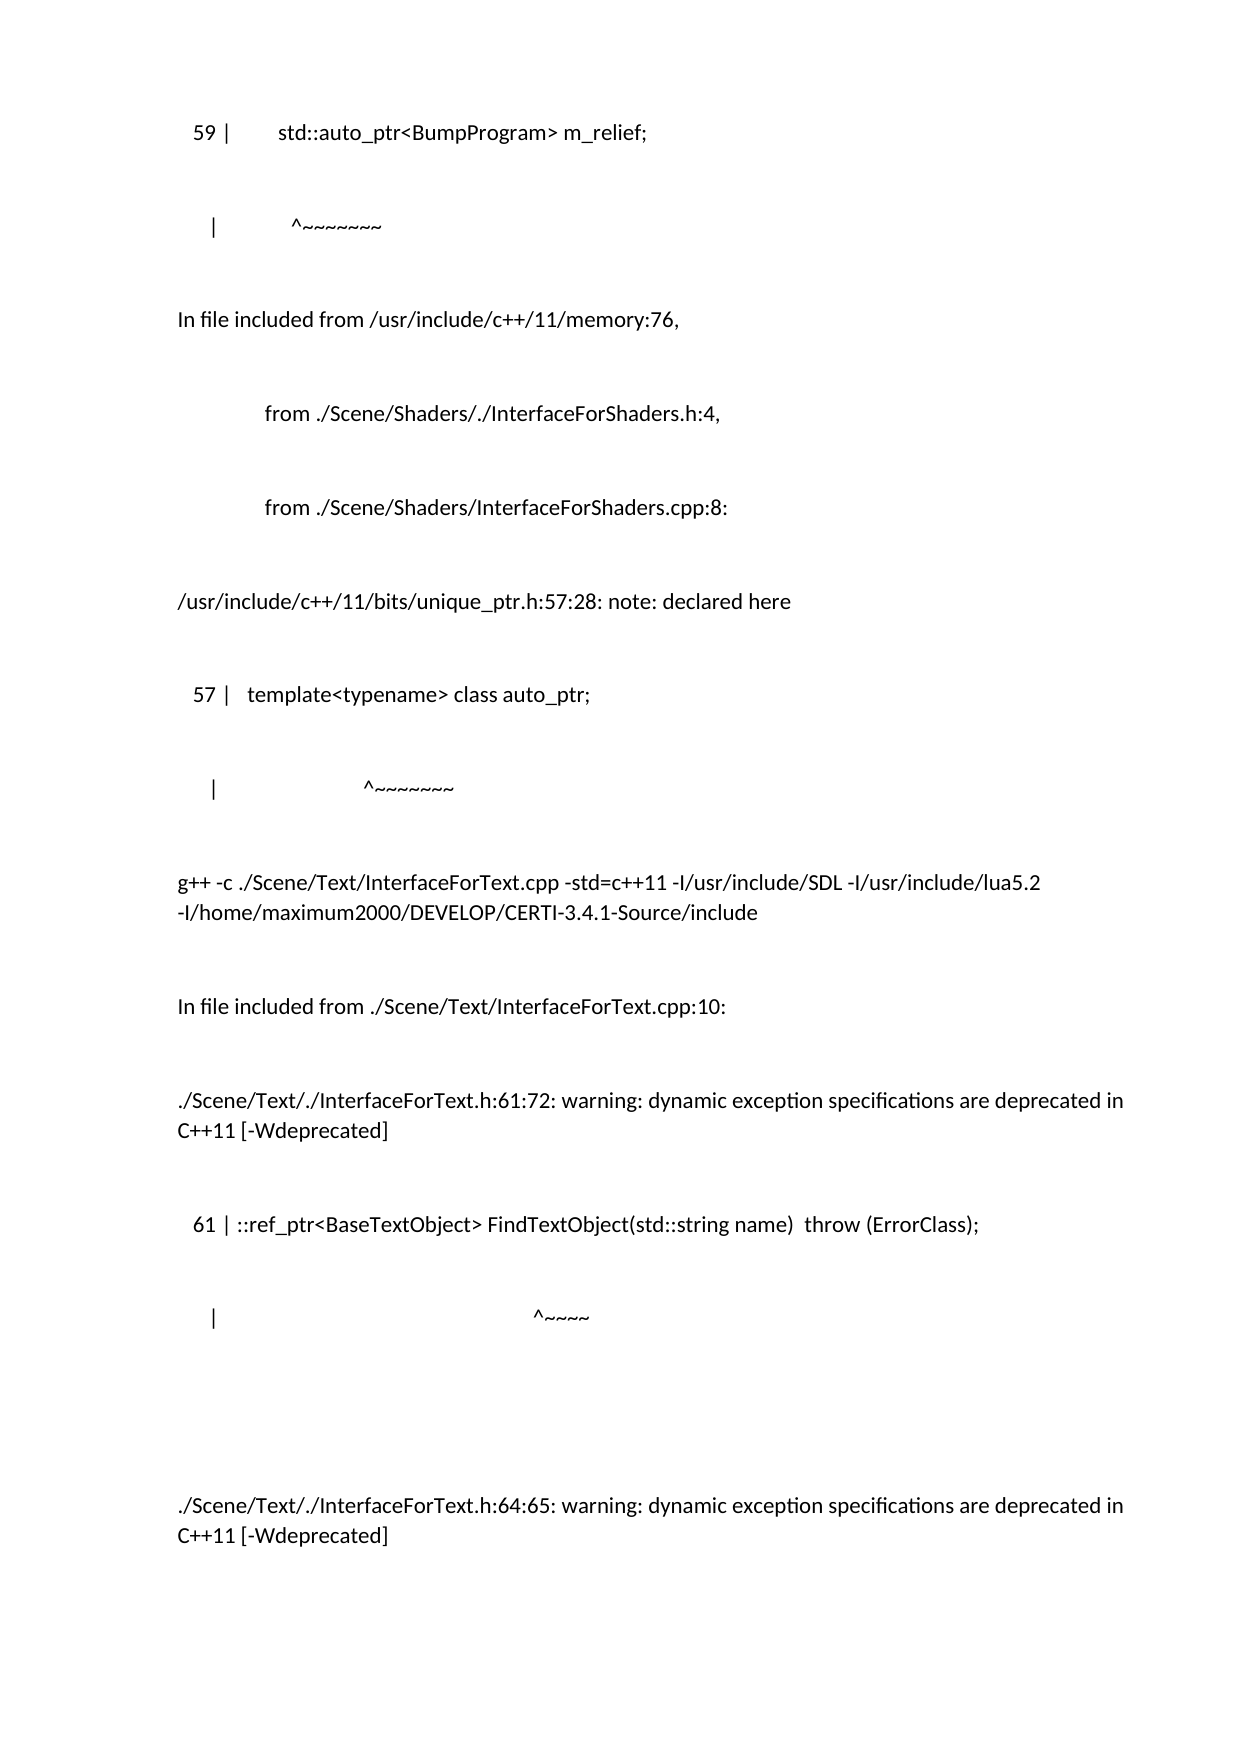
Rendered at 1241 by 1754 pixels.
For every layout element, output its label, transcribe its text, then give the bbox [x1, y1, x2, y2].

text g++ -c ./Scene/Text/InterfaceForText.cpp -std=c++11 -I/usr/include/SDL -I/usr/include/lua5.2 -I/home/maximum2000/DEVELOP/CERTI-3.4.1-Source/include [177, 868, 1152, 926]
text In file included from /usr/include/c++/11/memory:76, [177, 306, 1152, 334]
text 59 | std::auto_ptr<BumpProgram> m_relief; [177, 118, 1152, 146]
text In file included from ./Scene/Text/InterfaceForText.cpp:10: [177, 992, 1152, 1020]
text /usr/include/c++/11/bits/unique_ptr.h:57:28: note: declared here [177, 587, 1152, 615]
text | ^~~~~ [177, 1303, 1152, 1332]
text ./Scene/Text/./InterfaceForText.h:61:72: warning: dynamic exception specifications are deprecated in C++11 [-Wdeprecated] [177, 1086, 1152, 1144]
text 61 | ::ref_ptr<BaseTextObject> FindTextObject(std::string name) throw (ErrorClass); [177, 1210, 1152, 1238]
text from ./Scene/Shaders/./InterfaceForShaders.h:4, [177, 399, 1152, 427]
text 57 | template<typename> class auto_ptr; [177, 681, 1152, 709]
text | ^~~~~~~~ [177, 212, 1152, 240]
text from ./Scene/Shaders/InterfaceForShaders.cpp:8: [177, 493, 1152, 521]
text ./Scene/Text/./InterfaceForText.h:64:65: warning: dynamic exception specifications are deprecated in C++11 [-Wdeprecated] [177, 1491, 1152, 1549]
text | ^~~~~~~~ [177, 774, 1152, 802]
